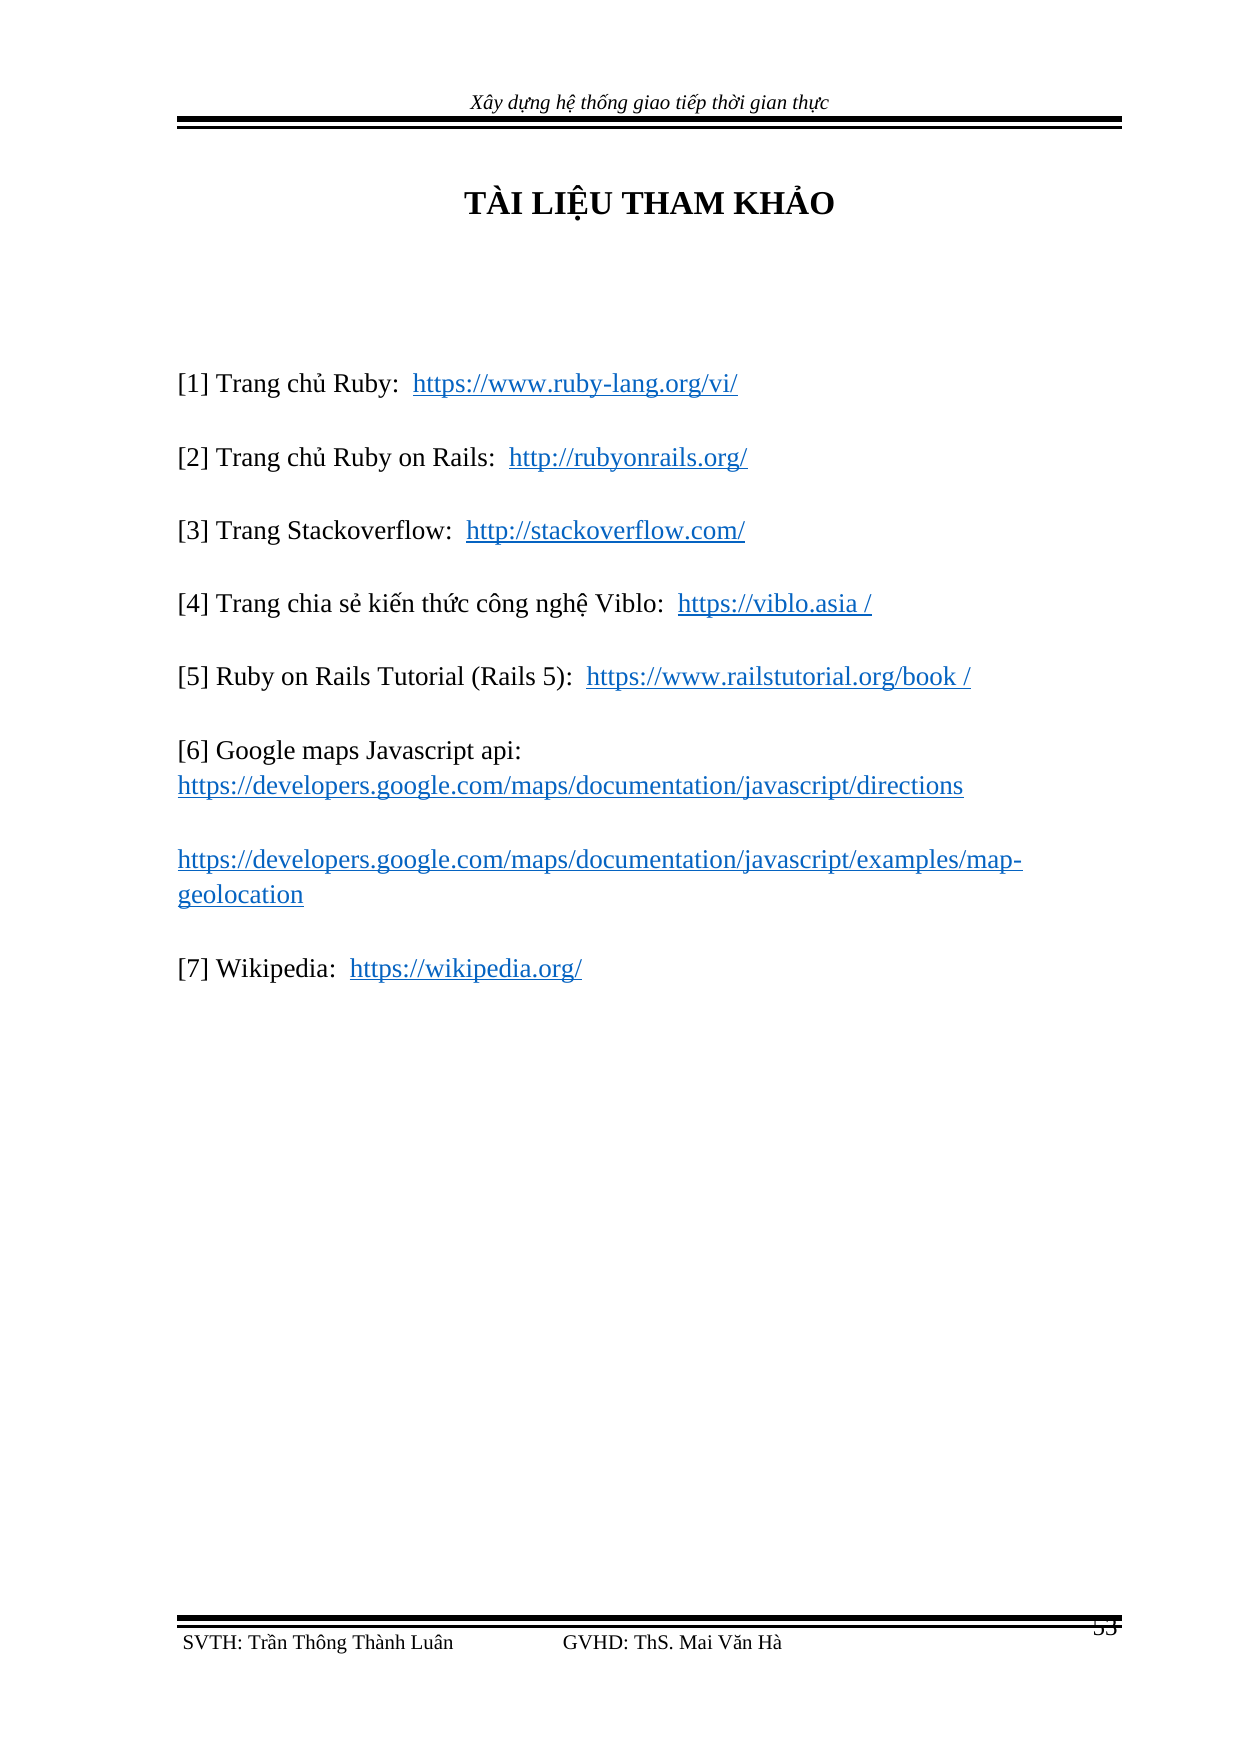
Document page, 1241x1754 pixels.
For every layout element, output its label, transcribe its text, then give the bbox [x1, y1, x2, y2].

text [6] Google maps Javascript api: https://developers.google.com/maps/documentation/javascript/directions [177, 734, 1122, 801]
text [1] Trang chủ Ruby: https://www.ruby-lang.org/vi/ [177, 368, 1122, 399]
text TÀI LIỆU THAM KHẢO [177, 183, 1122, 221]
text [7] Wikipedia: https://wikipedia.org/ [177, 952, 1122, 983]
text [3] Trang Stackoverflow: http://stackoverflow.com/ [177, 514, 1122, 545]
text https://developers.google.com/maps/documentation/javascript/examples/map-geolocation [177, 843, 1122, 909]
text [4] Trang chia sẻ kiến thức công nghệ Viblo: https://viblo.asia / [177, 587, 1122, 618]
text [5] Ruby on Rails Tutorial (Rails 5): https://www.railstutorial.org/book / [177, 661, 1122, 692]
text [2] Trang chủ Ruby on Rails: http://rubyonrails.org/ [177, 441, 1122, 472]
